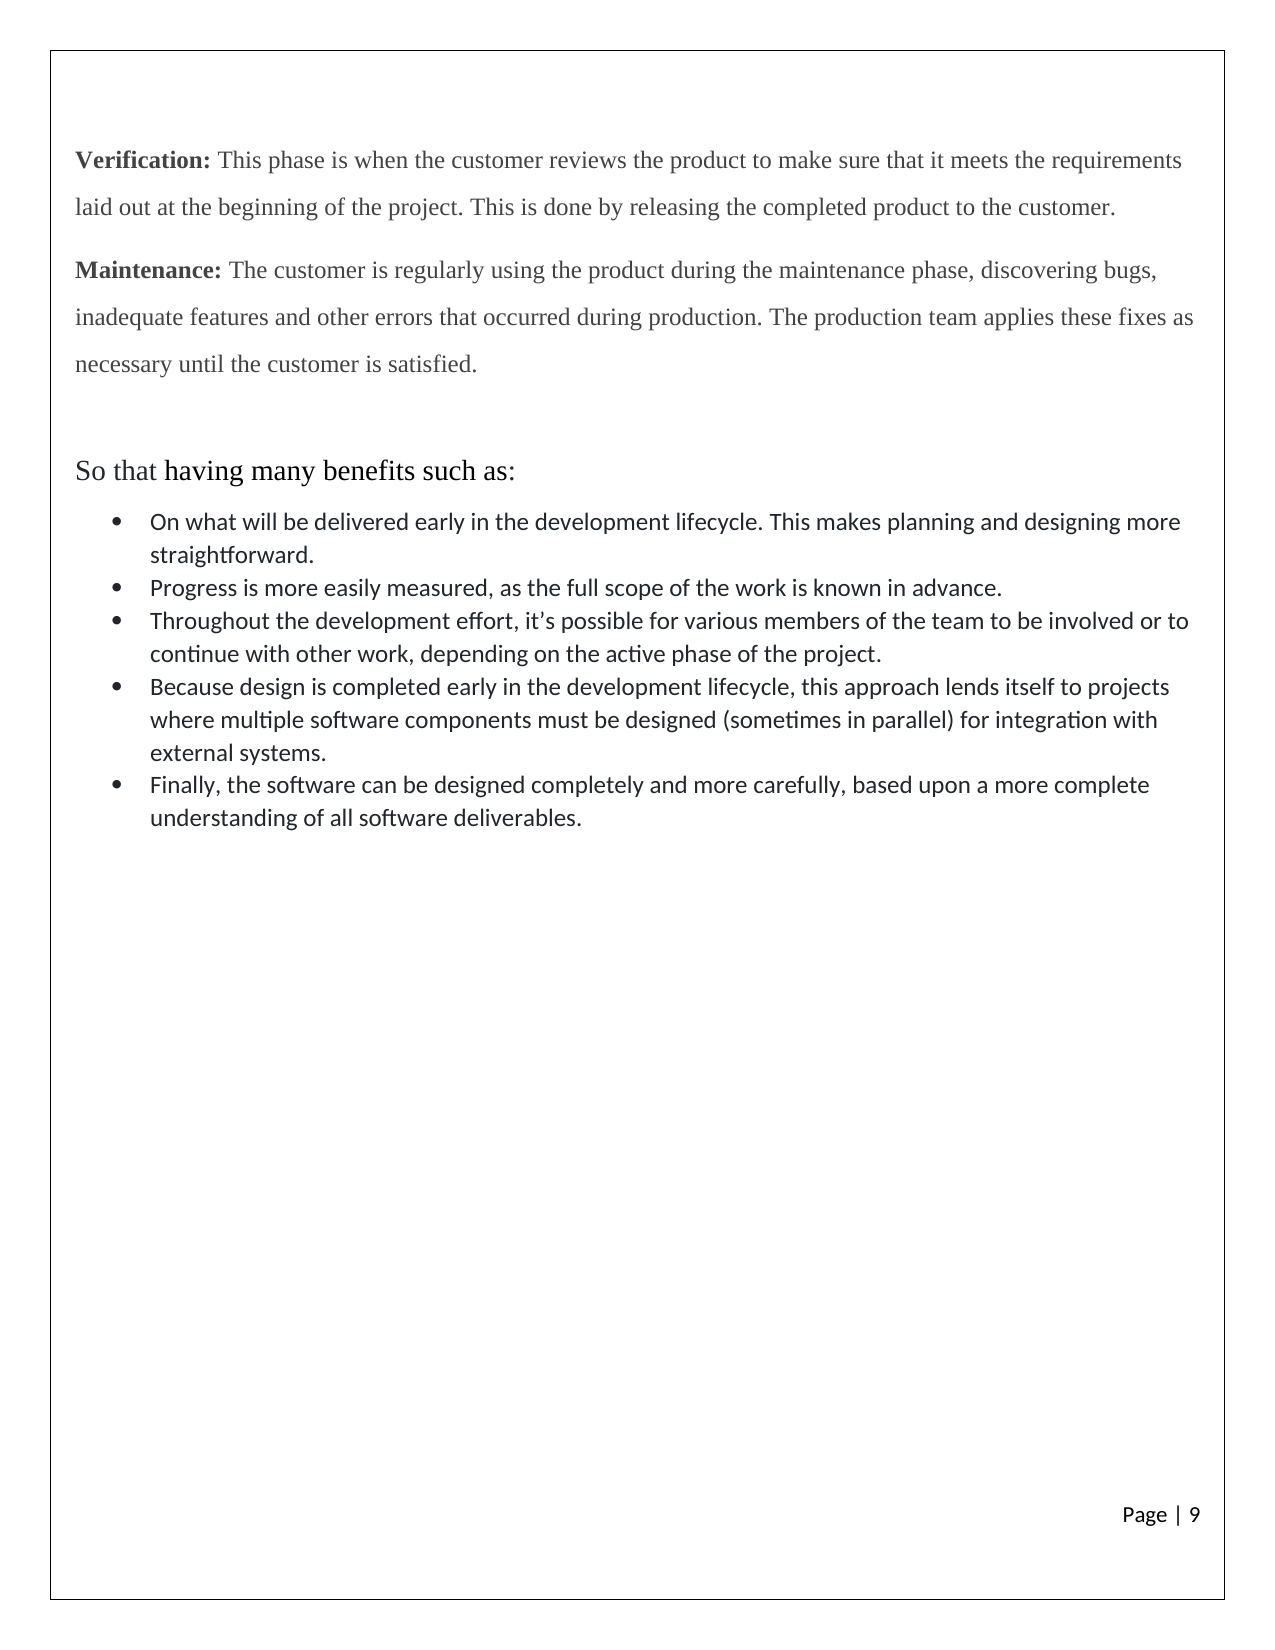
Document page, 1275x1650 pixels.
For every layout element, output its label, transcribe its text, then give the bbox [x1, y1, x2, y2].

list On what will be delivered early in the development lifecycle. This makes planning and designing more straightforward. [112, 506, 1200, 570]
text Verification: This phase is when the customer reviews the product to make sure that it meets the requirements laid out at the beginning of the project. This is done by releasing the completed product to the customer. [75, 131, 1200, 225]
list Throughout the development effort, it’s possible for various members of the team to be involved or to continue with other work, depending on the active phase of the project. [112, 605, 1200, 668]
list Because design is completed early in the development lifecycle, this approach lends itself to projects where multiple software components must be designed (sometimes in parallel) for integration with external systems. [112, 671, 1200, 767]
text Maintenance: The customer is regularly using the product during the maintenance phase, discovering bugs, inadequate features and other errors that occurred during production. The production team applies these fixes as necessary until the customer is satisfied. [75, 241, 1200, 382]
list Finally, the software can be designed completely and more carefully, based upon a more complete understanding of all software deliverables. [112, 769, 1200, 833]
list Progress is more easily measured, as the full scope of the work is known in advance. [112, 572, 1200, 603]
text So that having many benefits such as: [75, 453, 1200, 487]
